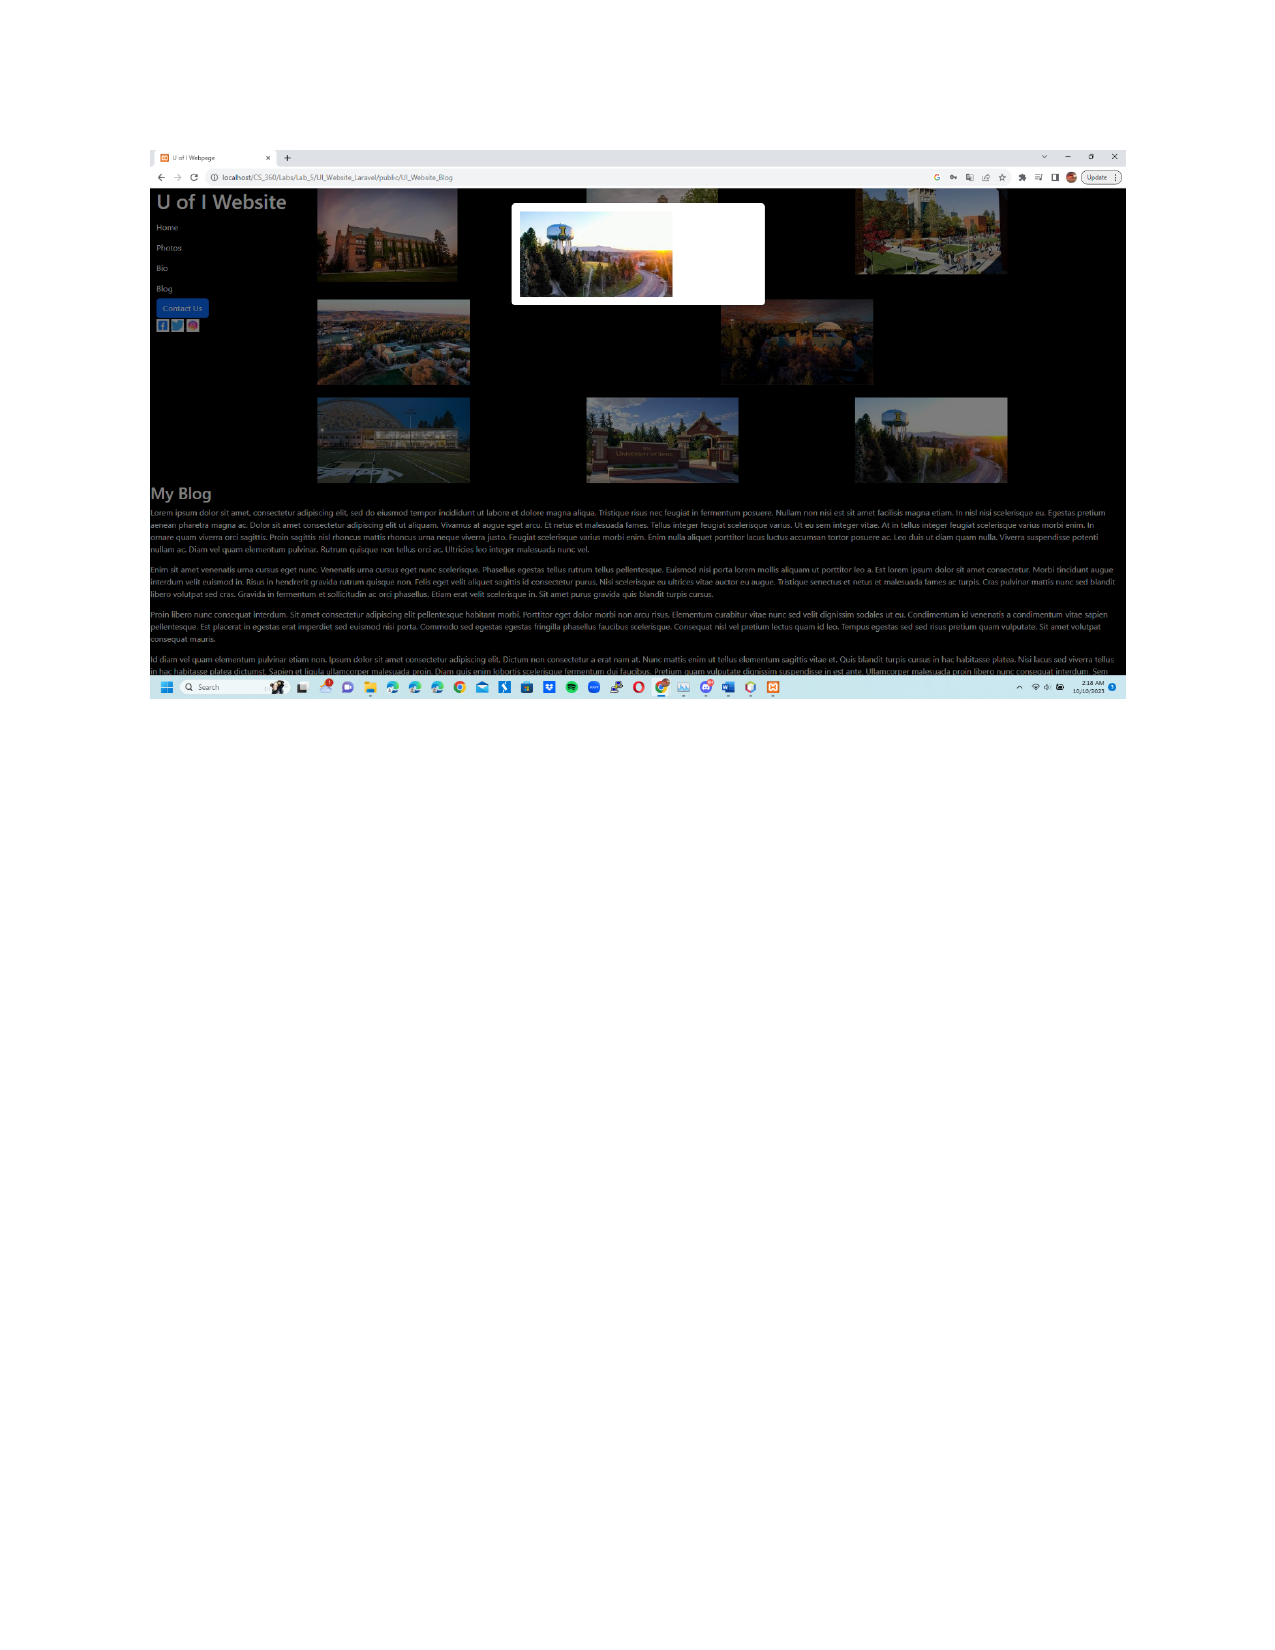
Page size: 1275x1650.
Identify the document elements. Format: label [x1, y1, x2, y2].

picture [150, 150, 1126, 699]
